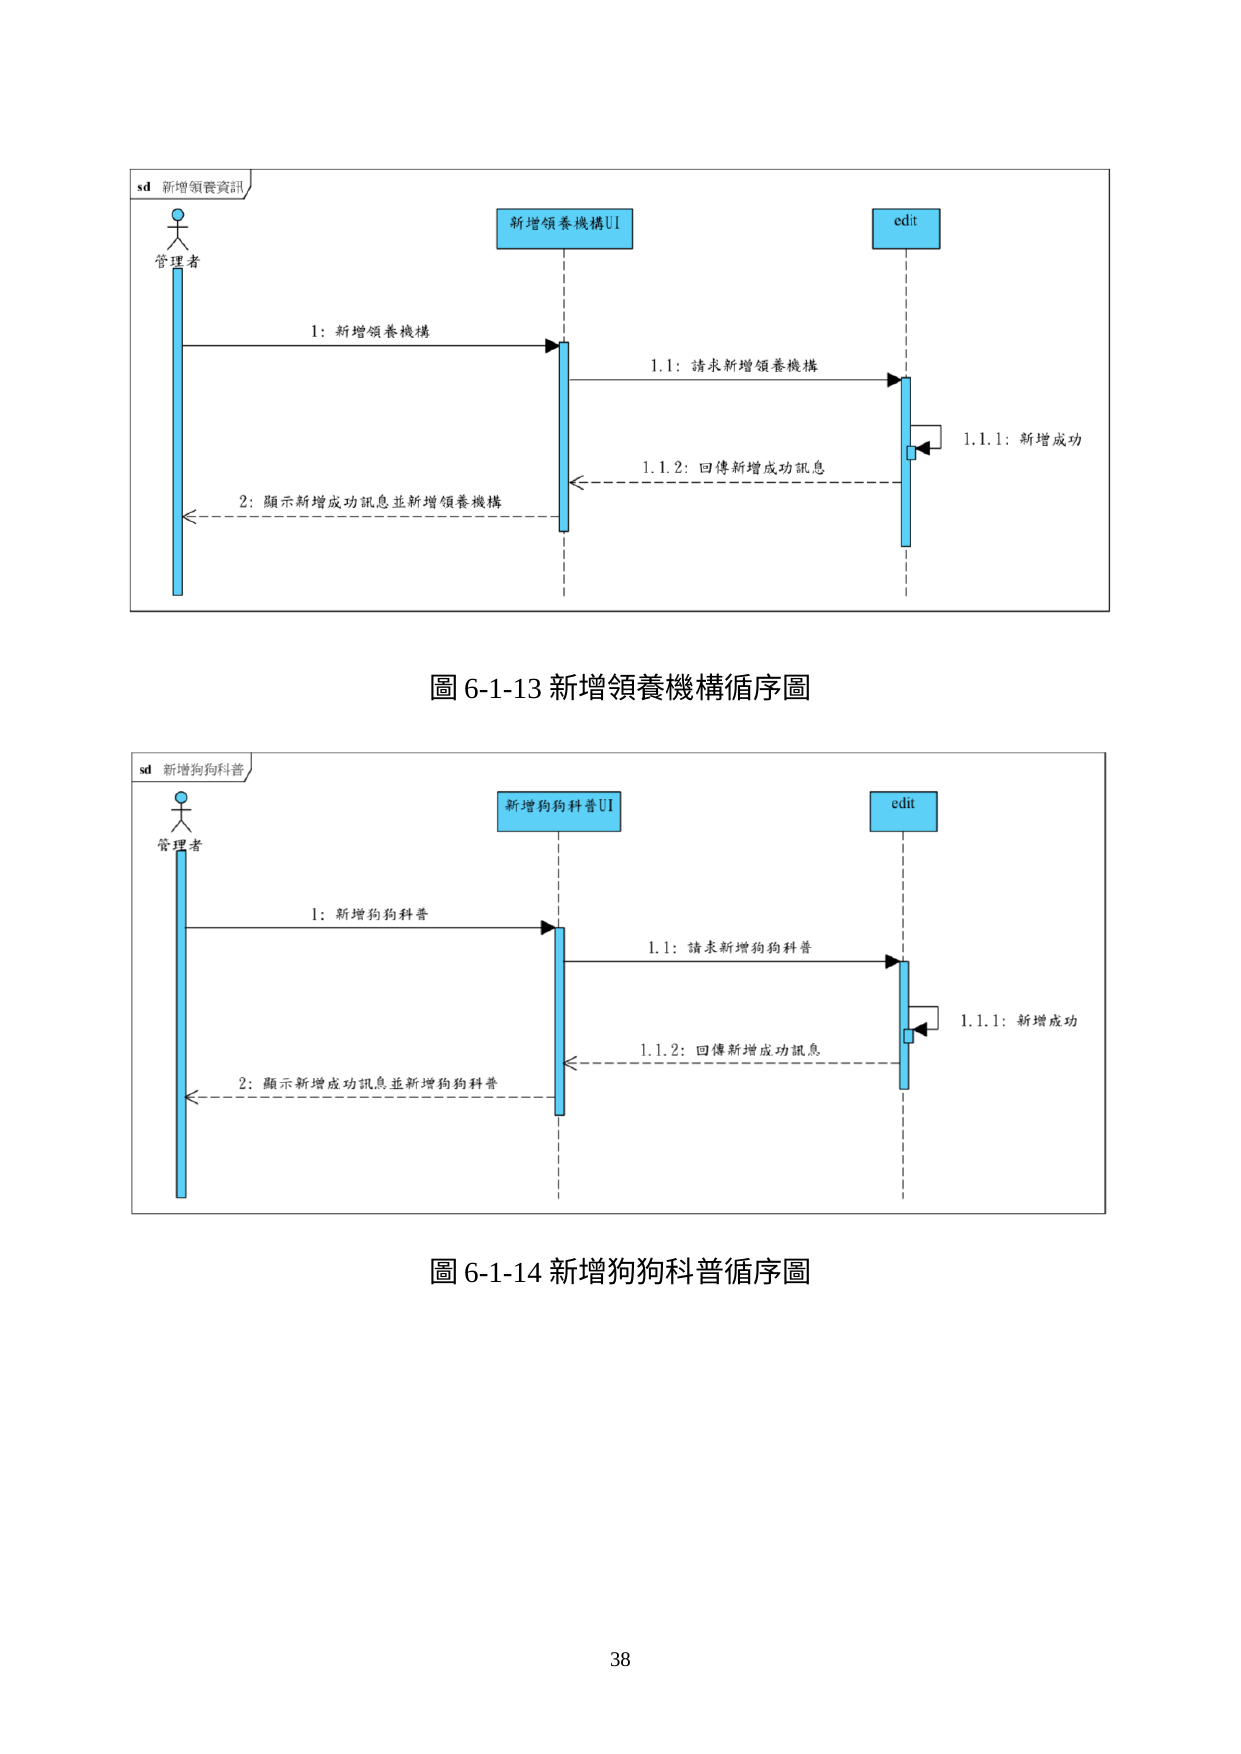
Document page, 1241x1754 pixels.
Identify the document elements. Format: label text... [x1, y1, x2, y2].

picture [124, 164, 1117, 618]
text 圖6-1-14 新增狗狗科普循序圖 [118, 1235, 1122, 1294]
text 圖6-1-13 新增領養機構循序圖 [118, 652, 1122, 710]
picture [125, 747, 1115, 1221]
